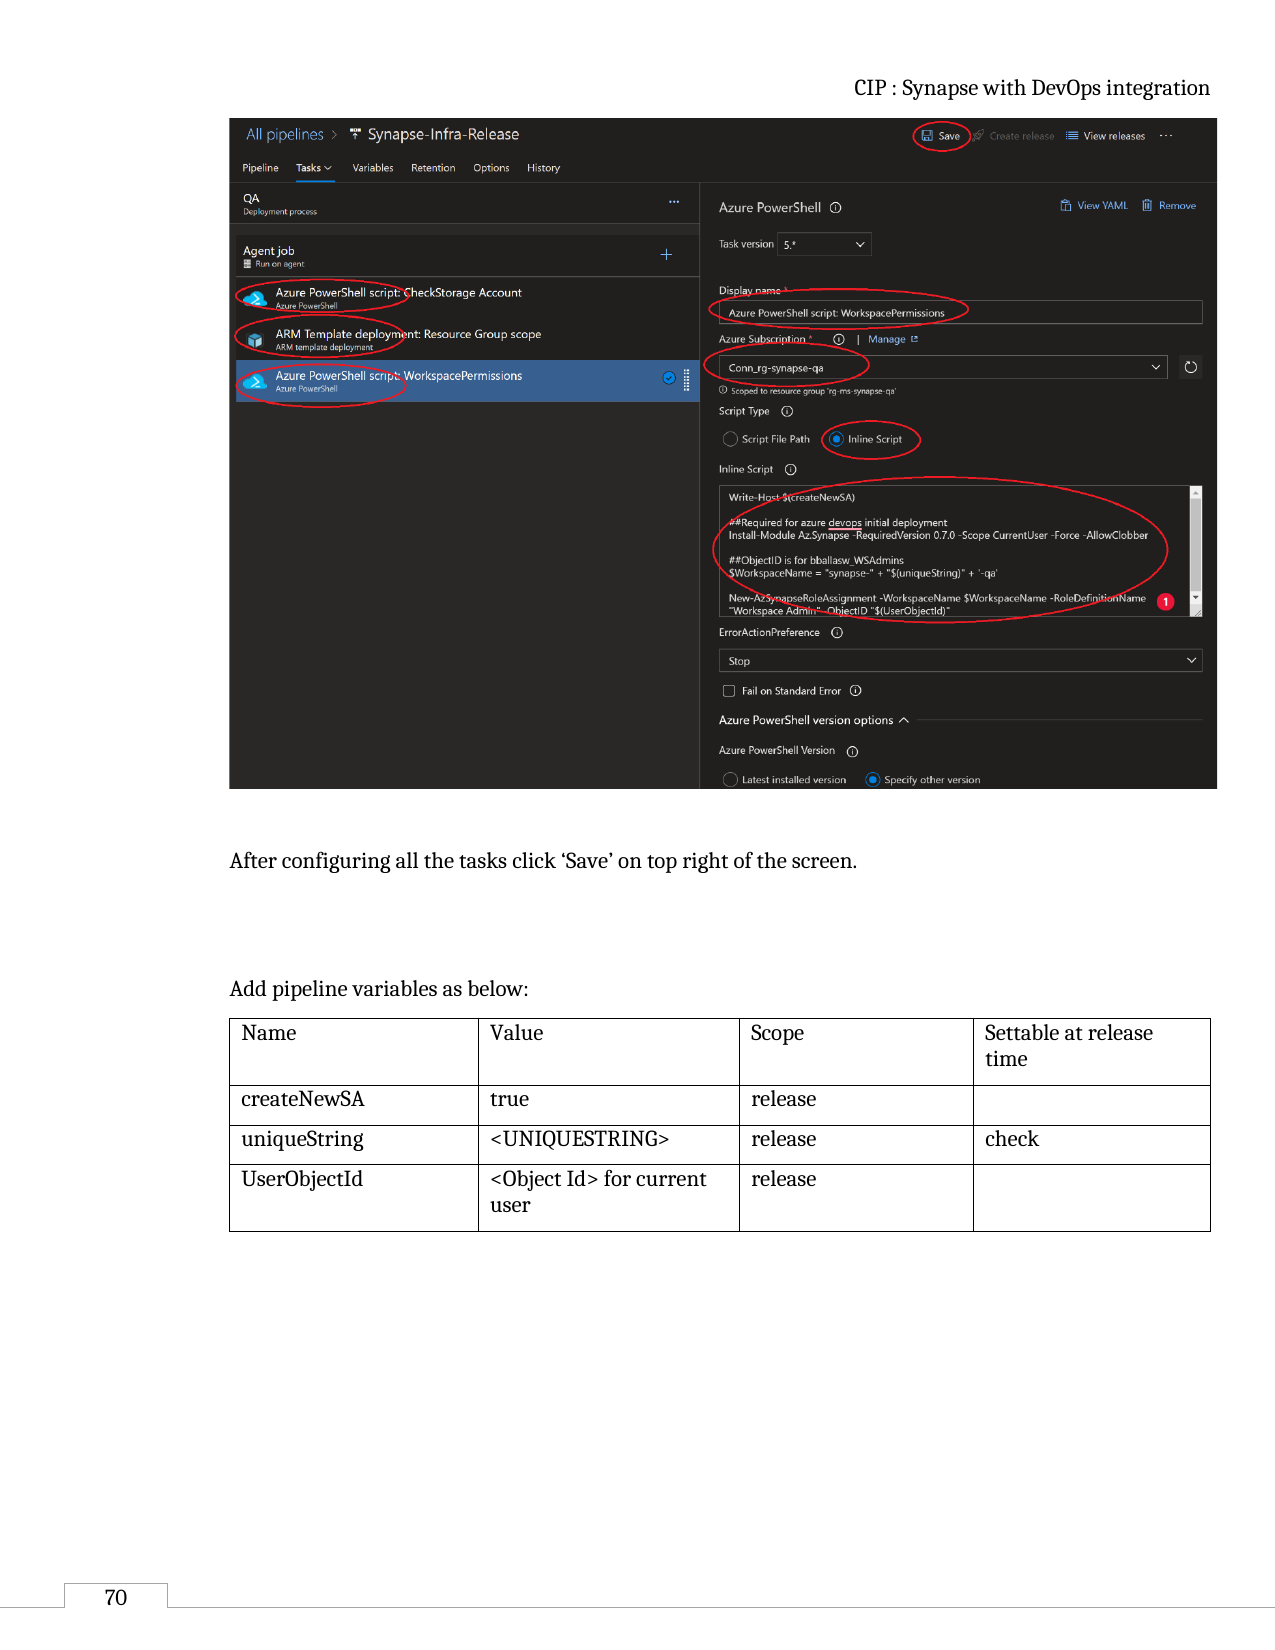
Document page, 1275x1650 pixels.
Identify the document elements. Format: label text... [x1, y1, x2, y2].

table_cell check [974, 1126, 1210, 1164]
text Add pipeline variables as below: [229, 976, 1196, 1002]
table_cell createNewSA [230, 1086, 478, 1124]
table_header Name [230, 1019, 478, 1084]
table_cell release [740, 1126, 973, 1164]
table_cell uniqueString [230, 1126, 478, 1164]
table_header Value [479, 1019, 739, 1084]
table_cell true [479, 1086, 739, 1124]
table_header Settable at release time [974, 1019, 1210, 1084]
text After configuring all the tasks click ‘Save’ on top right of the screen. [229, 847, 1196, 874]
table_cell UserObjectId [230, 1165, 478, 1231]
table_cell [974, 1165, 1210, 1231]
table_cell <Object Id> for current user [479, 1165, 739, 1231]
table_header Scope [740, 1019, 973, 1084]
table_cell release [740, 1165, 973, 1231]
table_cell release [740, 1086, 973, 1124]
table_cell <UNIQUESTRING> [479, 1126, 739, 1164]
table_cell [974, 1086, 1210, 1124]
picture [229, 118, 1218, 789]
